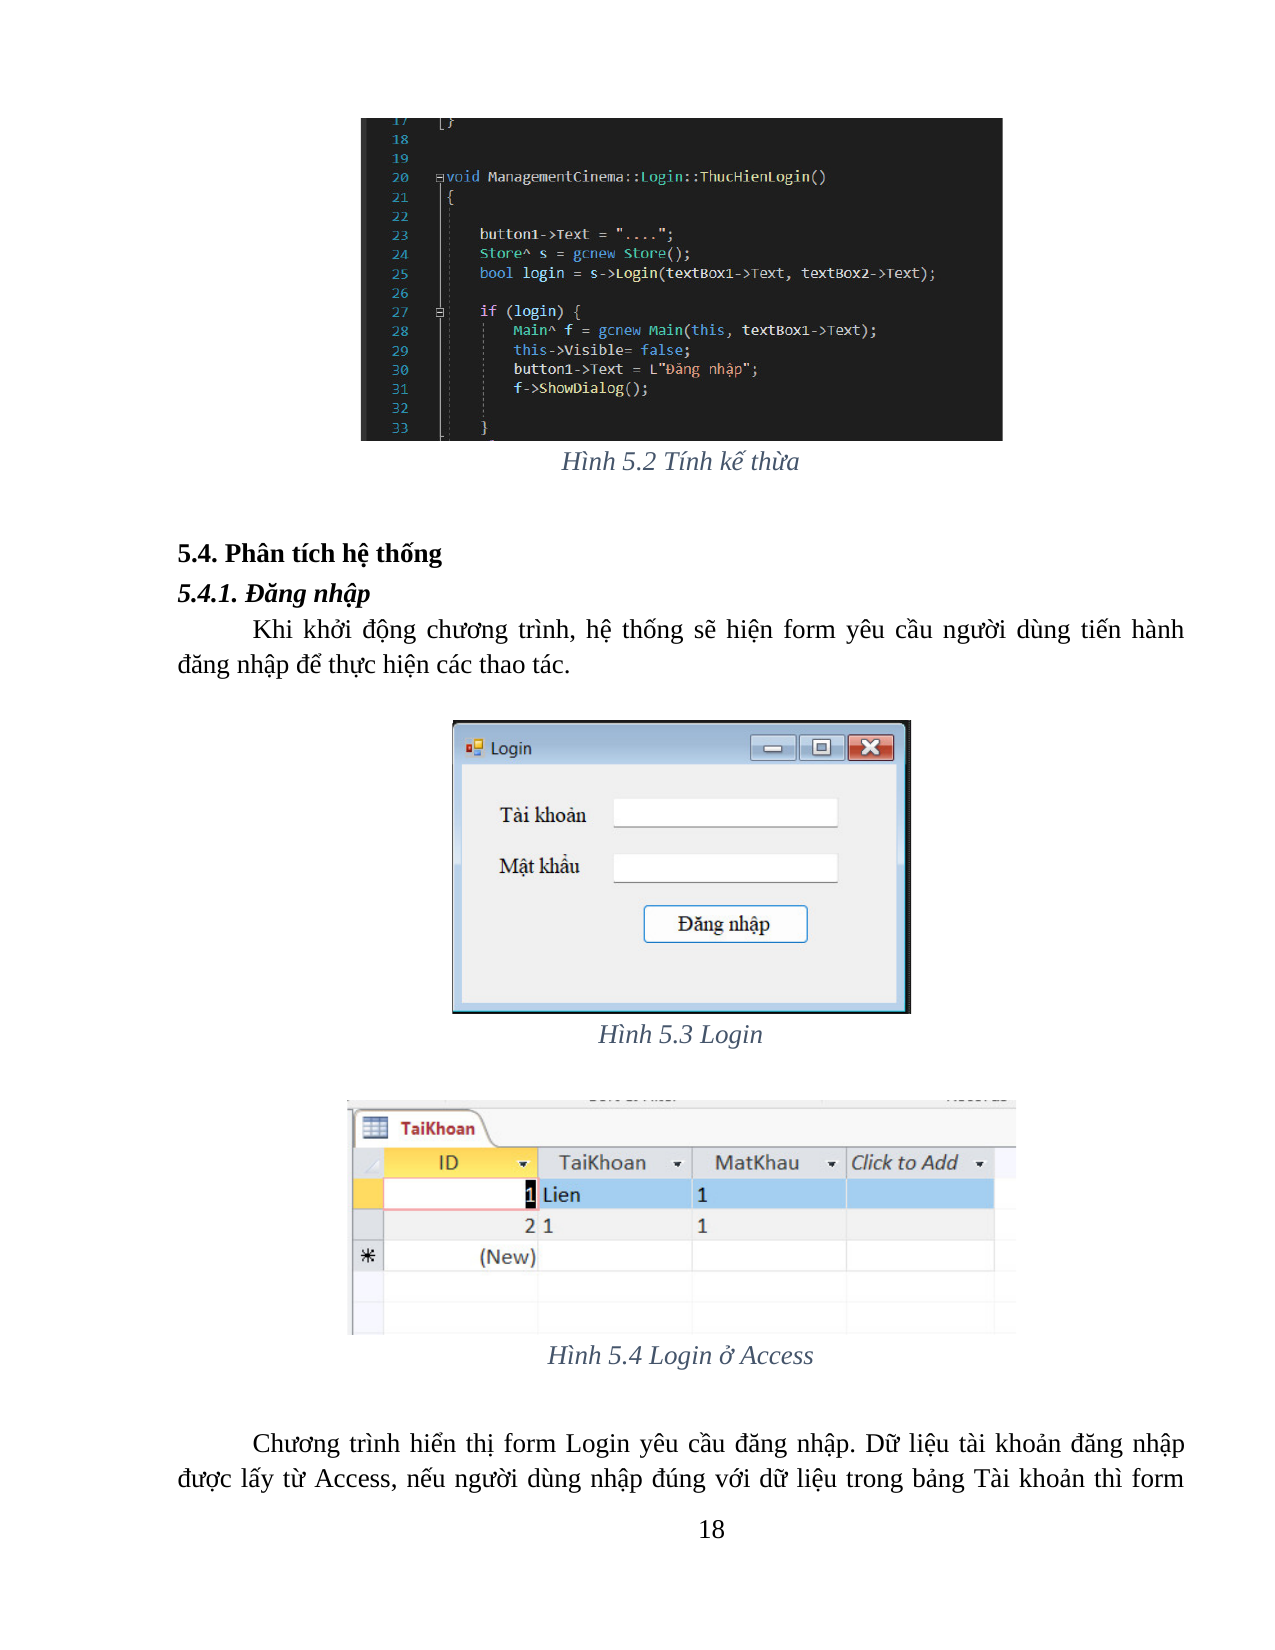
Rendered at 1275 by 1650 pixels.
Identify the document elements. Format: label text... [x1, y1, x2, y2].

picture [452, 720, 912, 1014]
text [177, 1427, 1186, 1494]
text Hình 5.3 Login [177, 1018, 1186, 1049]
text Hình 5.2 Tính kế thừa [177, 445, 1186, 477]
text Hình 5.4 Login ở Access [177, 1339, 1186, 1370]
subtitle 5.4. Phân tích hệ thống [177, 537, 1186, 568]
picture [347, 1100, 1017, 1335]
text Khi khởi động chương trình, hệ thống sẽ hiện form yêu cầu người dùng tiến hành đăng nhập để thực hiện các thao tác. [177, 613, 1186, 680]
picture [360, 118, 1003, 441]
subtitle 5.4.1. Đăng nhập [177, 577, 1186, 608]
